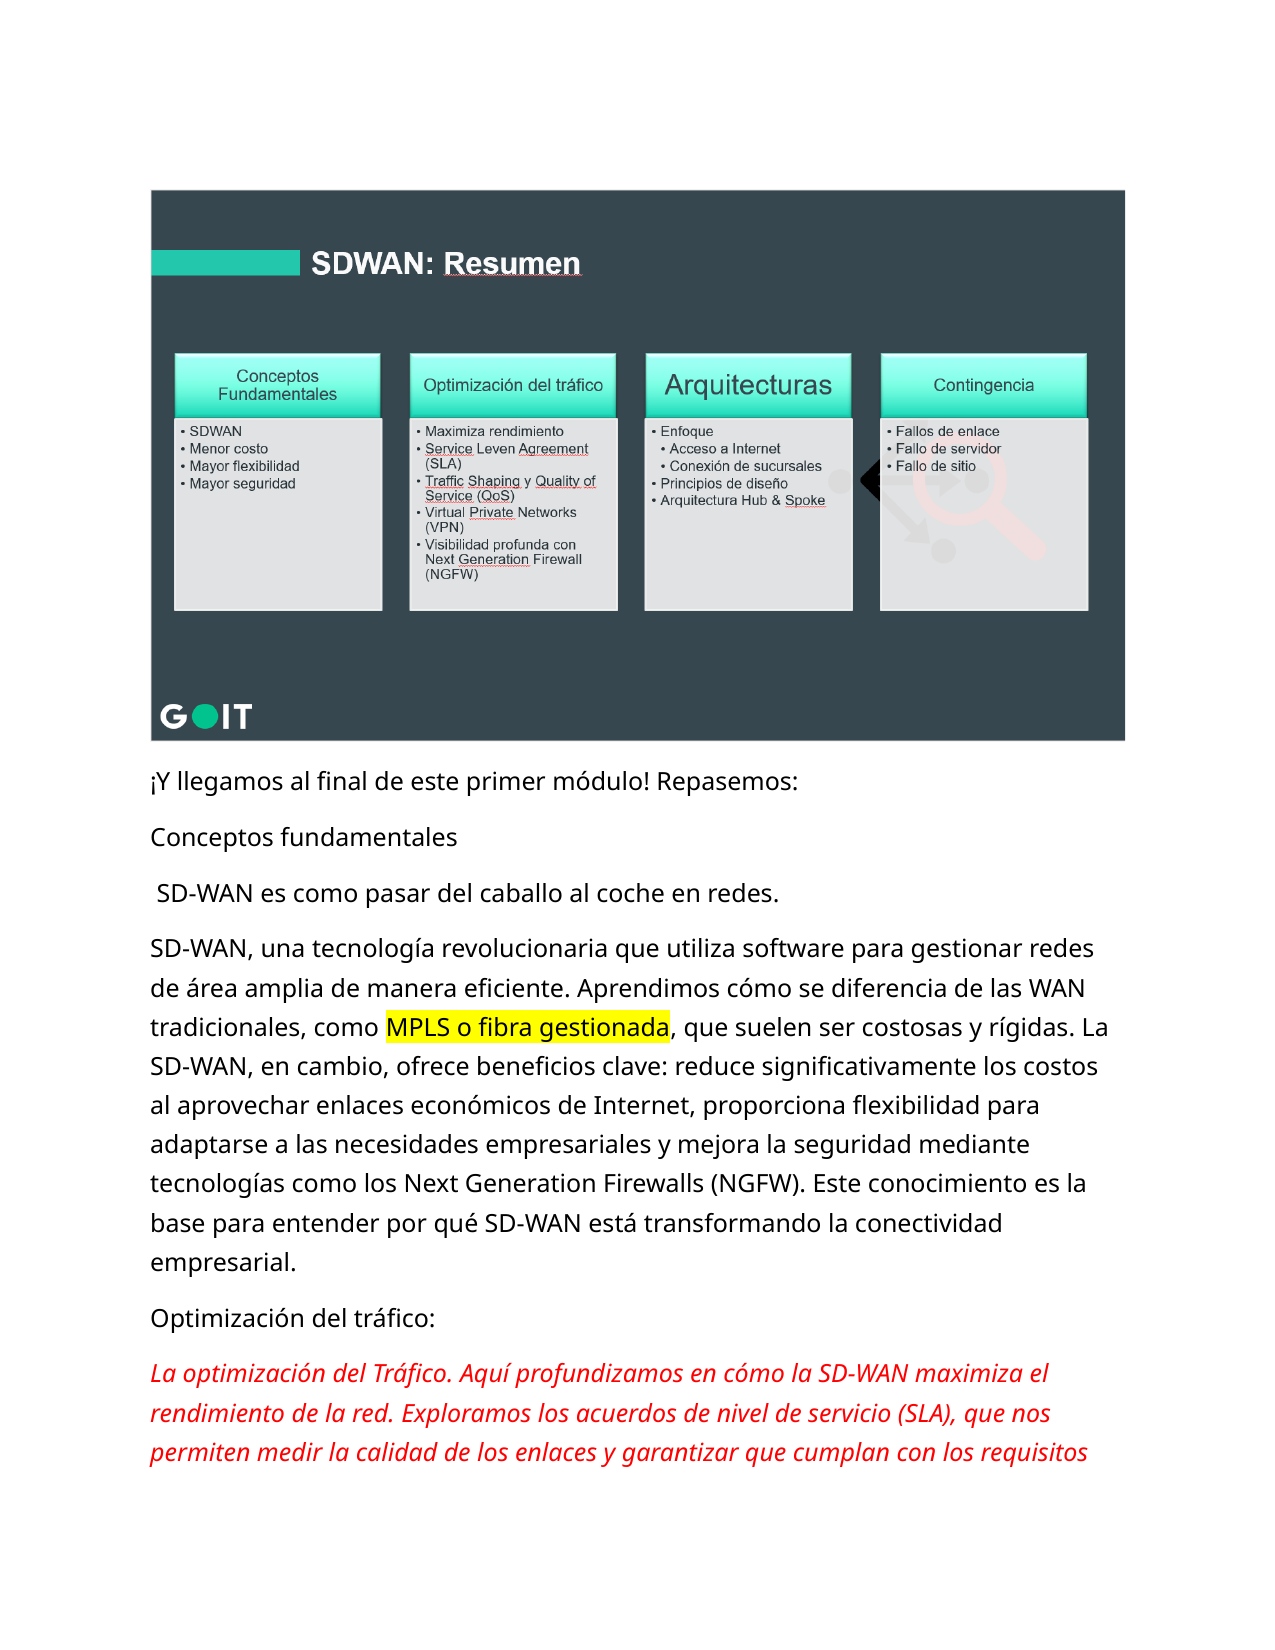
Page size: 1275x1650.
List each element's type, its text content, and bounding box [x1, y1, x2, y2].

text Optimización del tráfico: [150, 1300, 1125, 1334]
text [150, 1356, 1125, 1468]
text SD-WAN es como pasar del caballo al coche en redes. [150, 875, 1125, 909]
text ¡Y llegamos al final de este primer módulo! Repasemos: [150, 764, 1125, 798]
text SD-WAN, una tecnología revolucionaria que utiliza software para gestionar redes de área amplia de manera eficiente. Aprendimos cómo se diferencia de las WAN tradicionales, como MPLS o fibra gestionada, que suelen ser costosas y rígidas. La SD-WAN, en cambio, ofrece beneficios clave: reduce significativamente los costos al aprovechar enlaces económicos de Internet, proporciona flexibilidad para adaptarse a las necesidades empresariales y mejora la seguridad mediante tecnologías como los Next Generation Firewalls (NGFW). Este conocimiento es la base para entender por qué SD-WAN está transformando la conectividad empresarial. [150, 931, 1125, 1278]
text Conceptos fundamentales [150, 819, 1125, 853]
picture [150, 189, 1125, 742]
